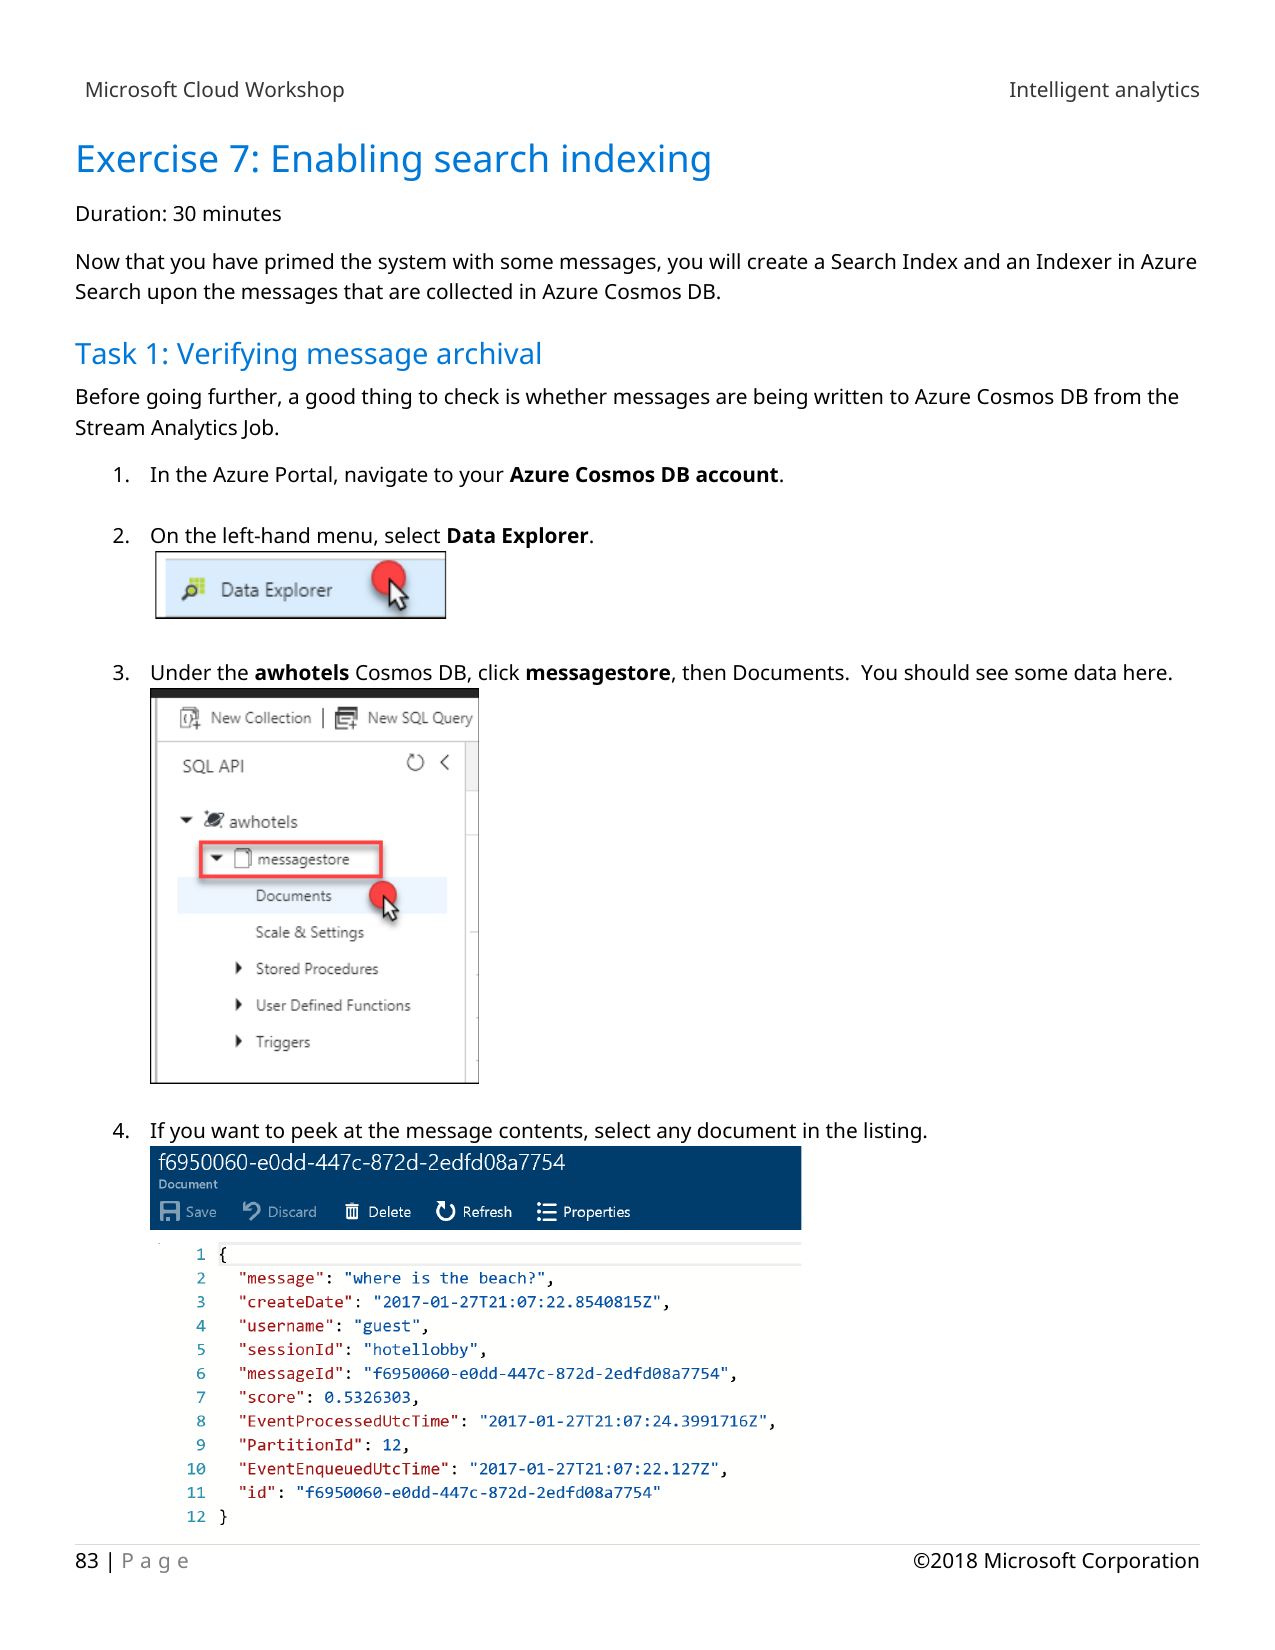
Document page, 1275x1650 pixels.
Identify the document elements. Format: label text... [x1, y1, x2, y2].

subtitle Task 1: Verifying message archival [75, 333, 1200, 373]
picture [155, 551, 447, 619]
picture [150, 688, 479, 1084]
text Duration: 30 minutes [75, 199, 1200, 228]
list On the left-hand menu, select Data Explorer. [112, 521, 1200, 625]
subtitle Exercise 7: Enabling search indexing [75, 132, 1200, 183]
list In the Azure Portal, navigate to your Azure Cosmos DB account. [112, 460, 1200, 488]
text Before going further, a good thing to check is whether messages are being written to Azure Cosmos DB from the Stream Analytics Job. [75, 382, 1200, 441]
picture [150, 1146, 802, 1543]
text Now that you have primed the system with some messages, you will create a Search Index and an Indexer in Azure Search upon the messages that are collected in Azure Cosmos DB. [75, 247, 1200, 306]
list Under the awhotels Cosmos DB, click messagestore, then Documents. You should see some data here. [112, 658, 1200, 686]
